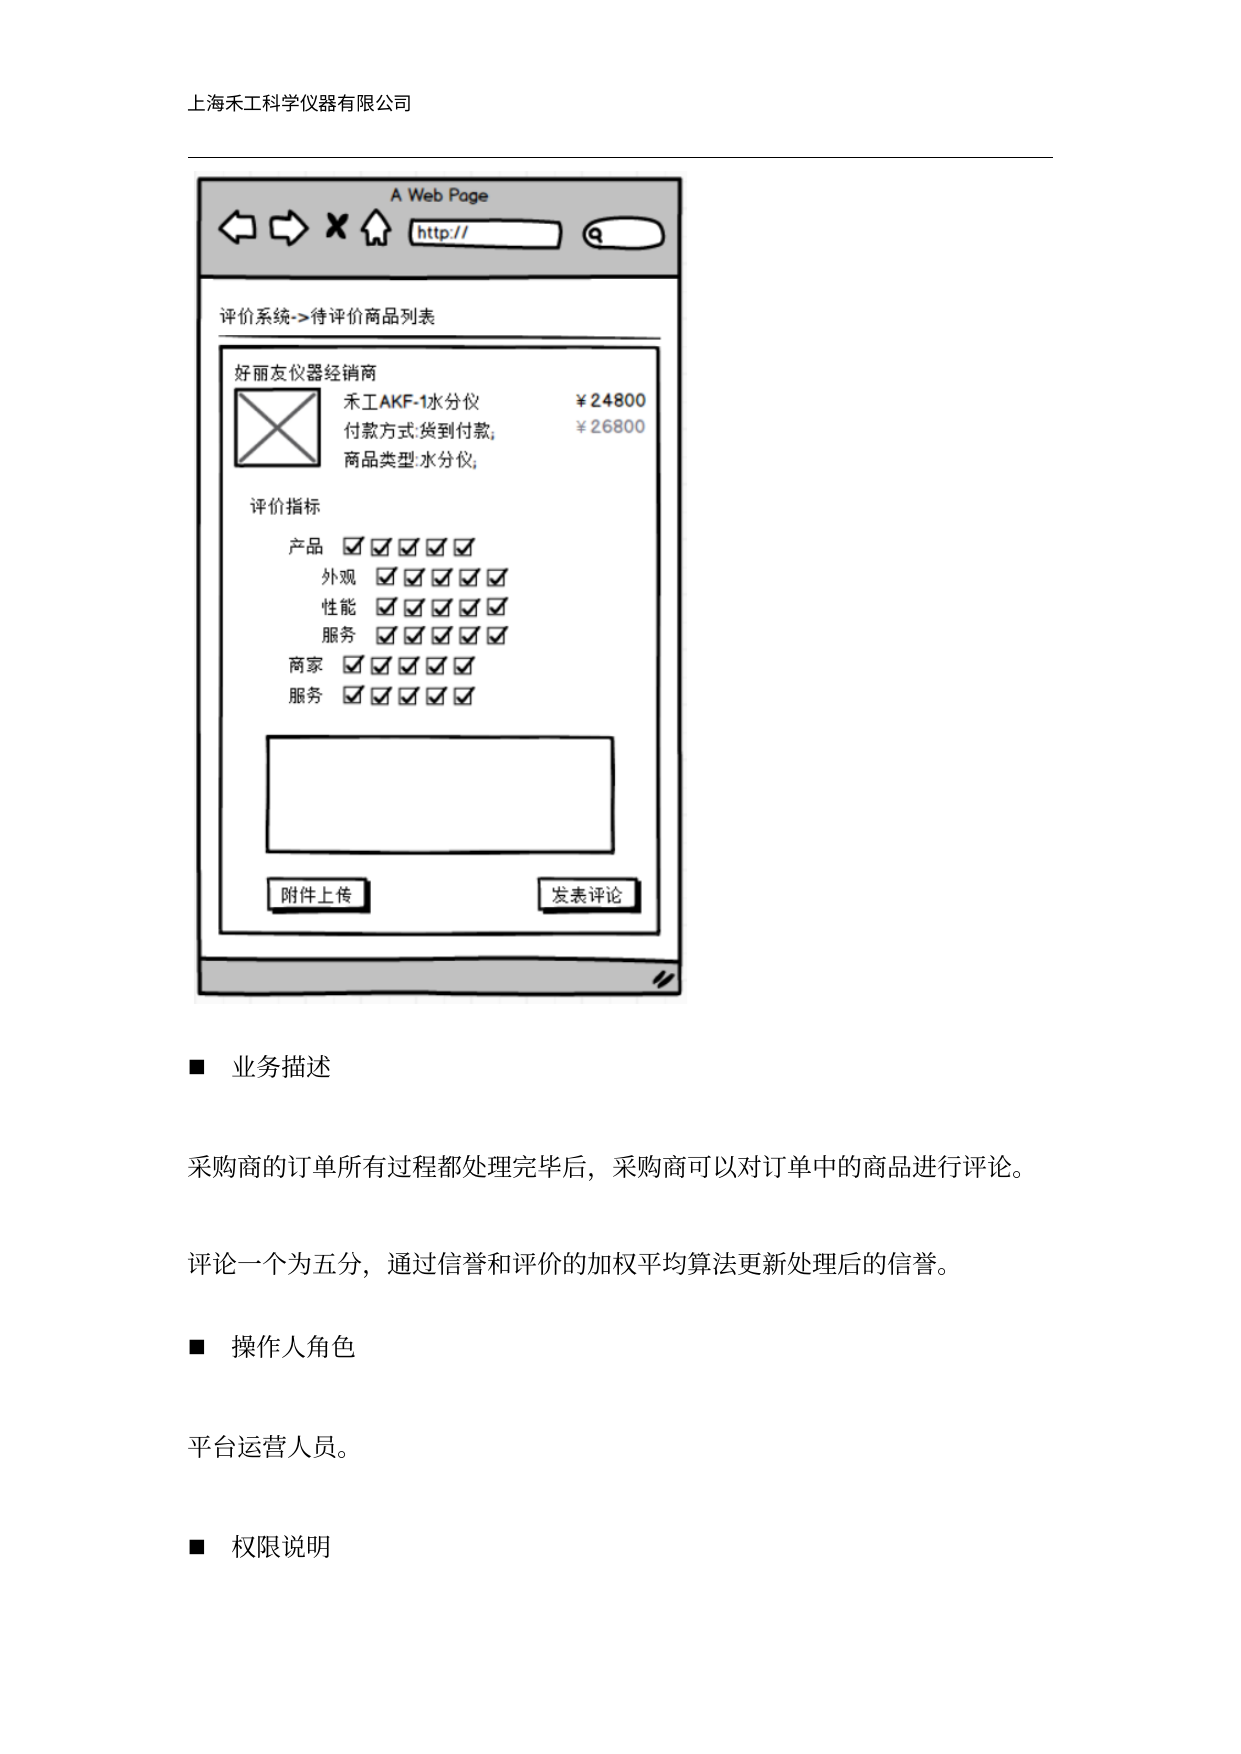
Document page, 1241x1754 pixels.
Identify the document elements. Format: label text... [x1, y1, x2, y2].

text 平台运营人员。 [187, 1413, 1053, 1478]
list 操作人角色 [187, 1313, 1053, 1378]
picture [193, 171, 688, 1004]
text 采购商的订单所有过程都处理完毕后，采购商可以对订单中的商品进行评论。评论一个为五分，通过信誉和评价的加权平均算法更新处理后的信誉。 [187, 1133, 1053, 1296]
list 业务描述 [187, 1033, 1053, 1098]
list 权限说明 [187, 1513, 1053, 1578]
